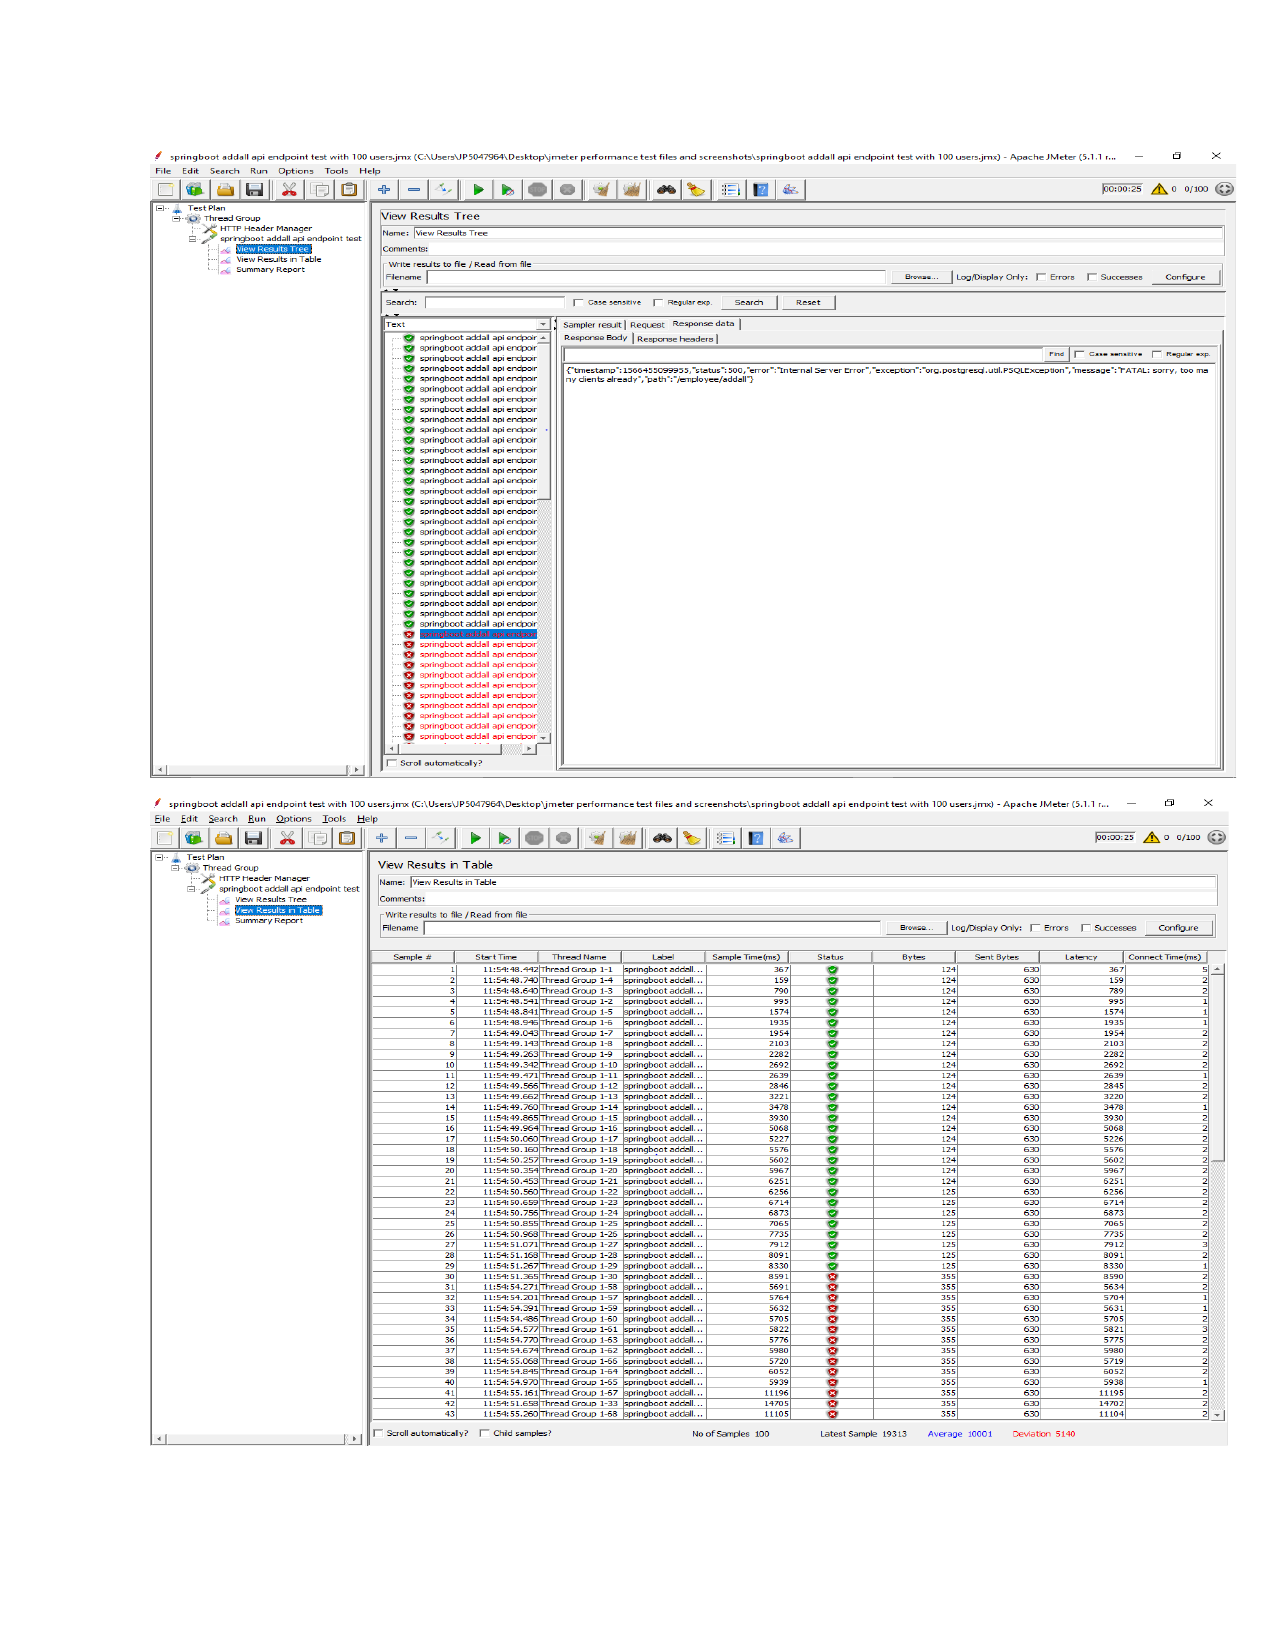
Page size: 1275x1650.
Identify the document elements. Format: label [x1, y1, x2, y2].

picture [150, 796, 1229, 1446]
picture [150, 150, 1237, 778]
